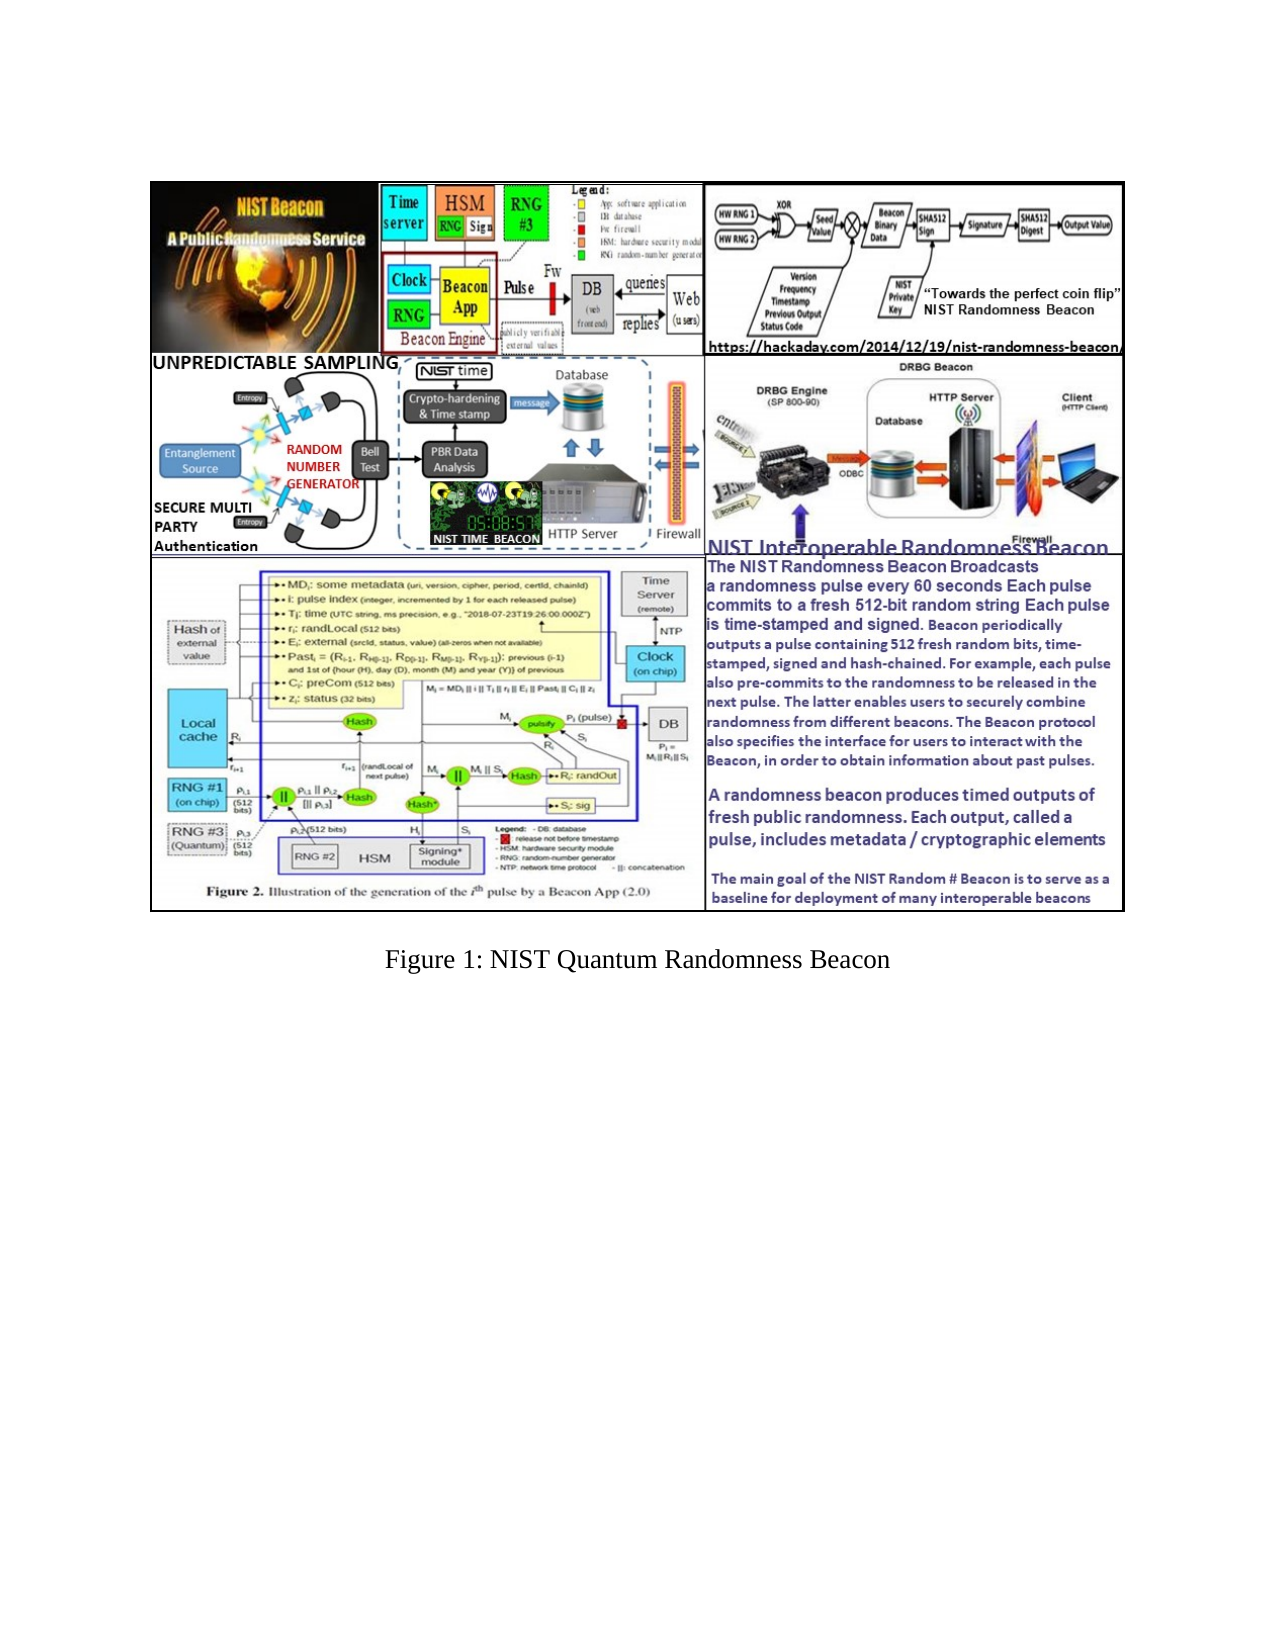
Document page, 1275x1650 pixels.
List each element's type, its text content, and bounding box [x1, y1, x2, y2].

text Figure 1: NIST Quantum Randomness Beacon [150, 943, 1125, 975]
picture [152, 183, 1123, 910]
